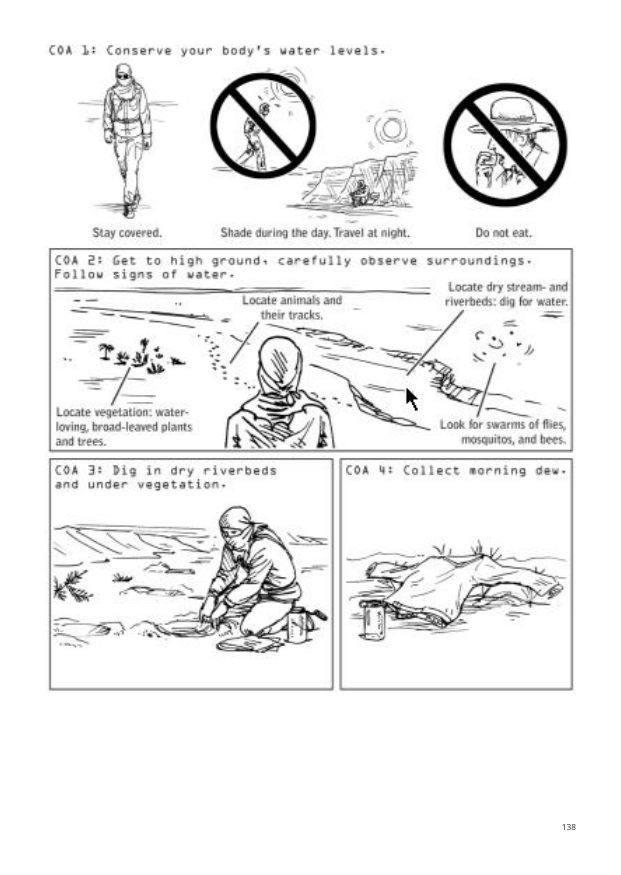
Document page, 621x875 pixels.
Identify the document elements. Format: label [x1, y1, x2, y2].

picture [44, 44, 576, 695]
